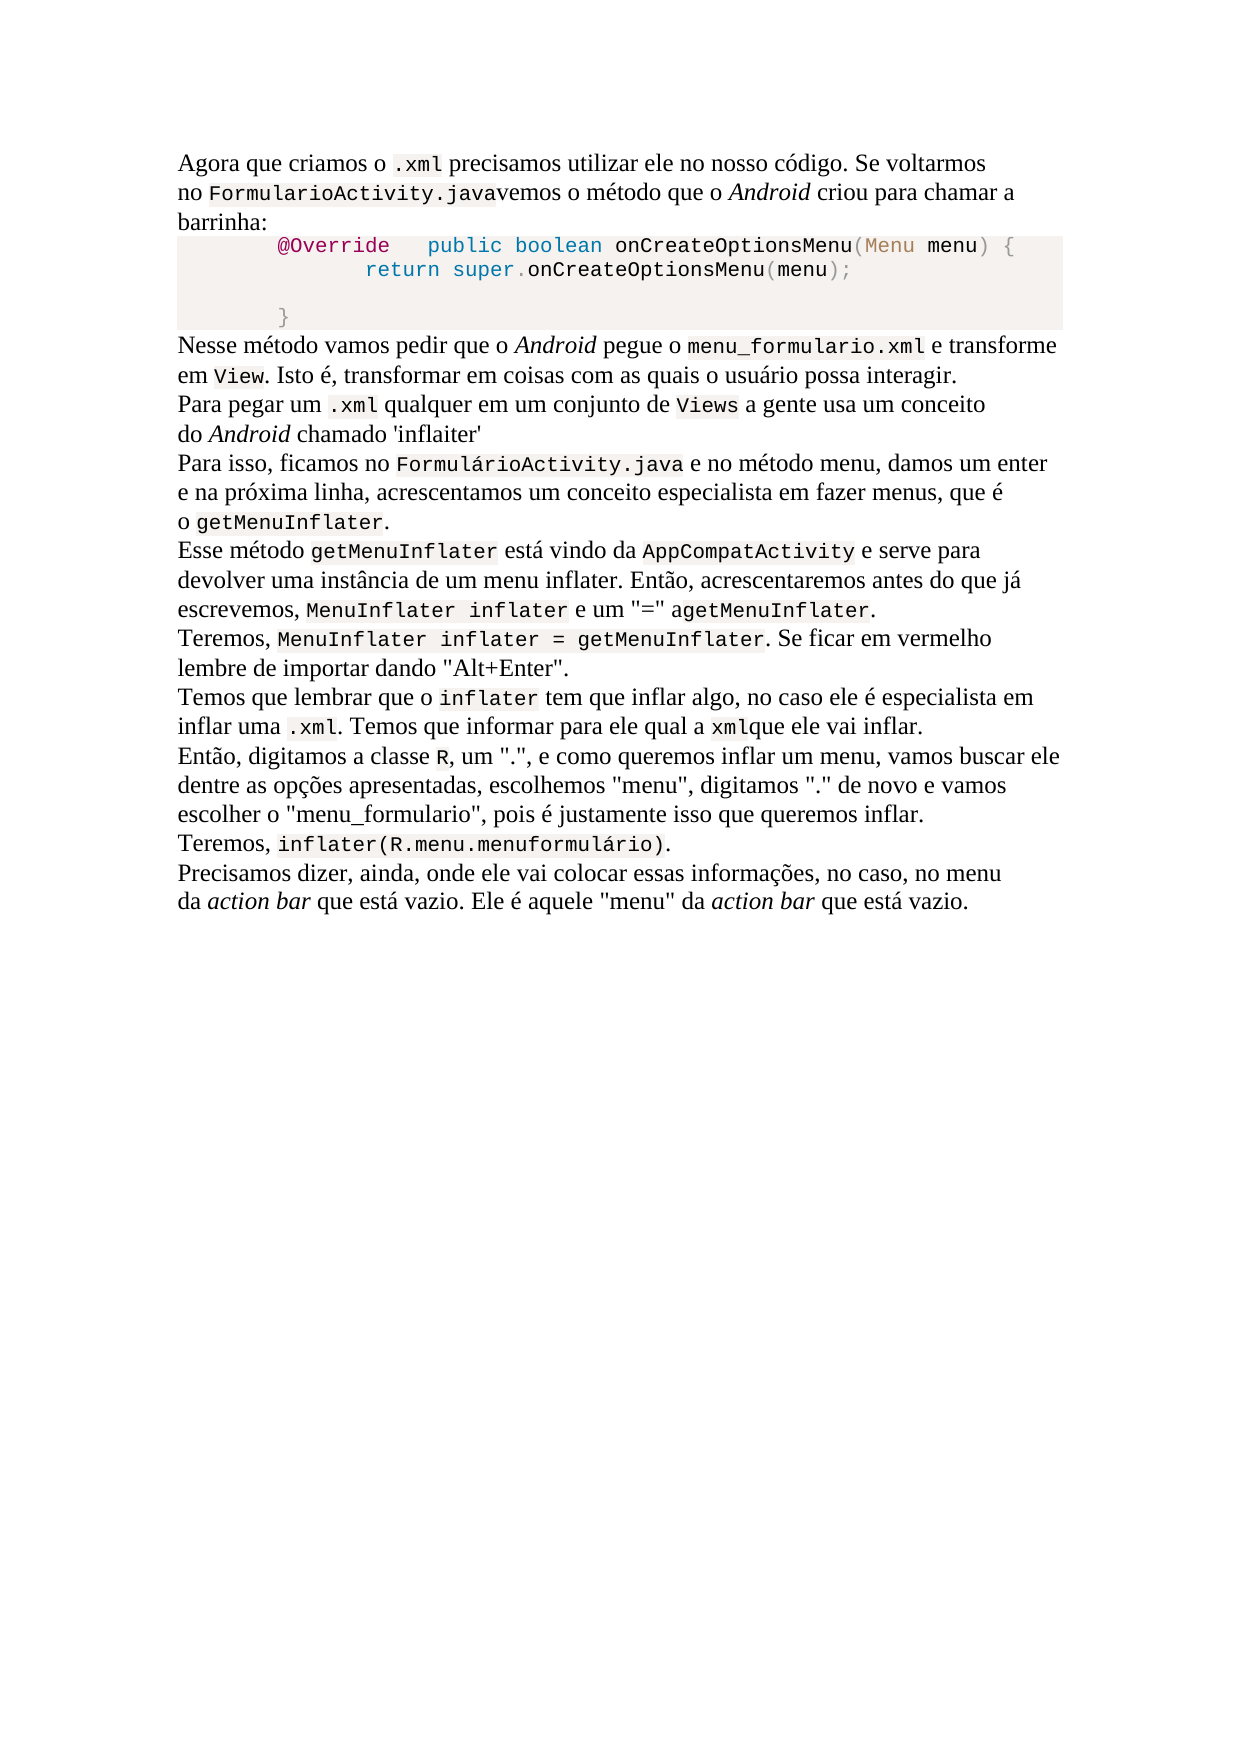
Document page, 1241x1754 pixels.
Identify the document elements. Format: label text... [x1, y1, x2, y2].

text return super.onCreateOptionsMenu(menu); [177, 259, 1063, 283]
text @Override public boolean onCreateOptionsMenu(Menu menu) { [177, 236, 1063, 259]
text Para pegar um .xml qualquer em um conjunto de Views a gente usa um conceito do Android chamado 'inflaiter' [177, 389, 1063, 448]
text Temos que lembrar que o inflater tem que inflar algo, no caso ele é especialista em inflar uma .xml. Temos que informar para ele qual a xmlque ele vai inflar. [177, 682, 1063, 741]
text } [177, 306, 1063, 330]
text Precisamos dizer, ainda, onde ele vai colocar essas informações, no caso, no menu da action bar que está vazio. Ele é aquele "menu" da action bar que está vazio. [177, 858, 1063, 915]
text Para isso, ficamos no FormulárioActivity.java e no método menu, damos um enter e na próxima linha, acrescentamos um conceito especialista em fazer menus, que é o getMenuInflater. [177, 448, 1063, 536]
text Então, digitamos a classe R, um ".", e como queremos inflar um menu, vamos buscar ele dentre as opções apresentadas, escolhemos "menu", digitamos "." de novo e vamos escolher o "menu_formulario", pois é justamente isso que queremos inflar. Teremos, inflater(R.menu.menuformulário). [177, 741, 1063, 858]
text Esse método getMenuInflater está vindo da AppCompatActivity e serve para devolver uma instância de um menu inflater. Então, acrescentaremos antes do que já escrevemos, MenuInflater inflater e um "=" agetMenuInflater. Teremos, MenuInflater inflater = getMenuInflater. Se ficar em vermelho lembre de importar dando "Alt+Enter". [177, 536, 1063, 682]
text Nesse método vamos pedir que o Android pegue o menu_formulario.xml e transforme em View. Isto é, transformar em coisas com as quais o usuário possa interagir. [177, 330, 1063, 389]
text Agora que criamos o .xml precisamos utilizar ele no nosso código. Se voltarmos no FormularioActivity.javavemos o método que o Android criou para chamar a barrinha: [177, 148, 1063, 236]
